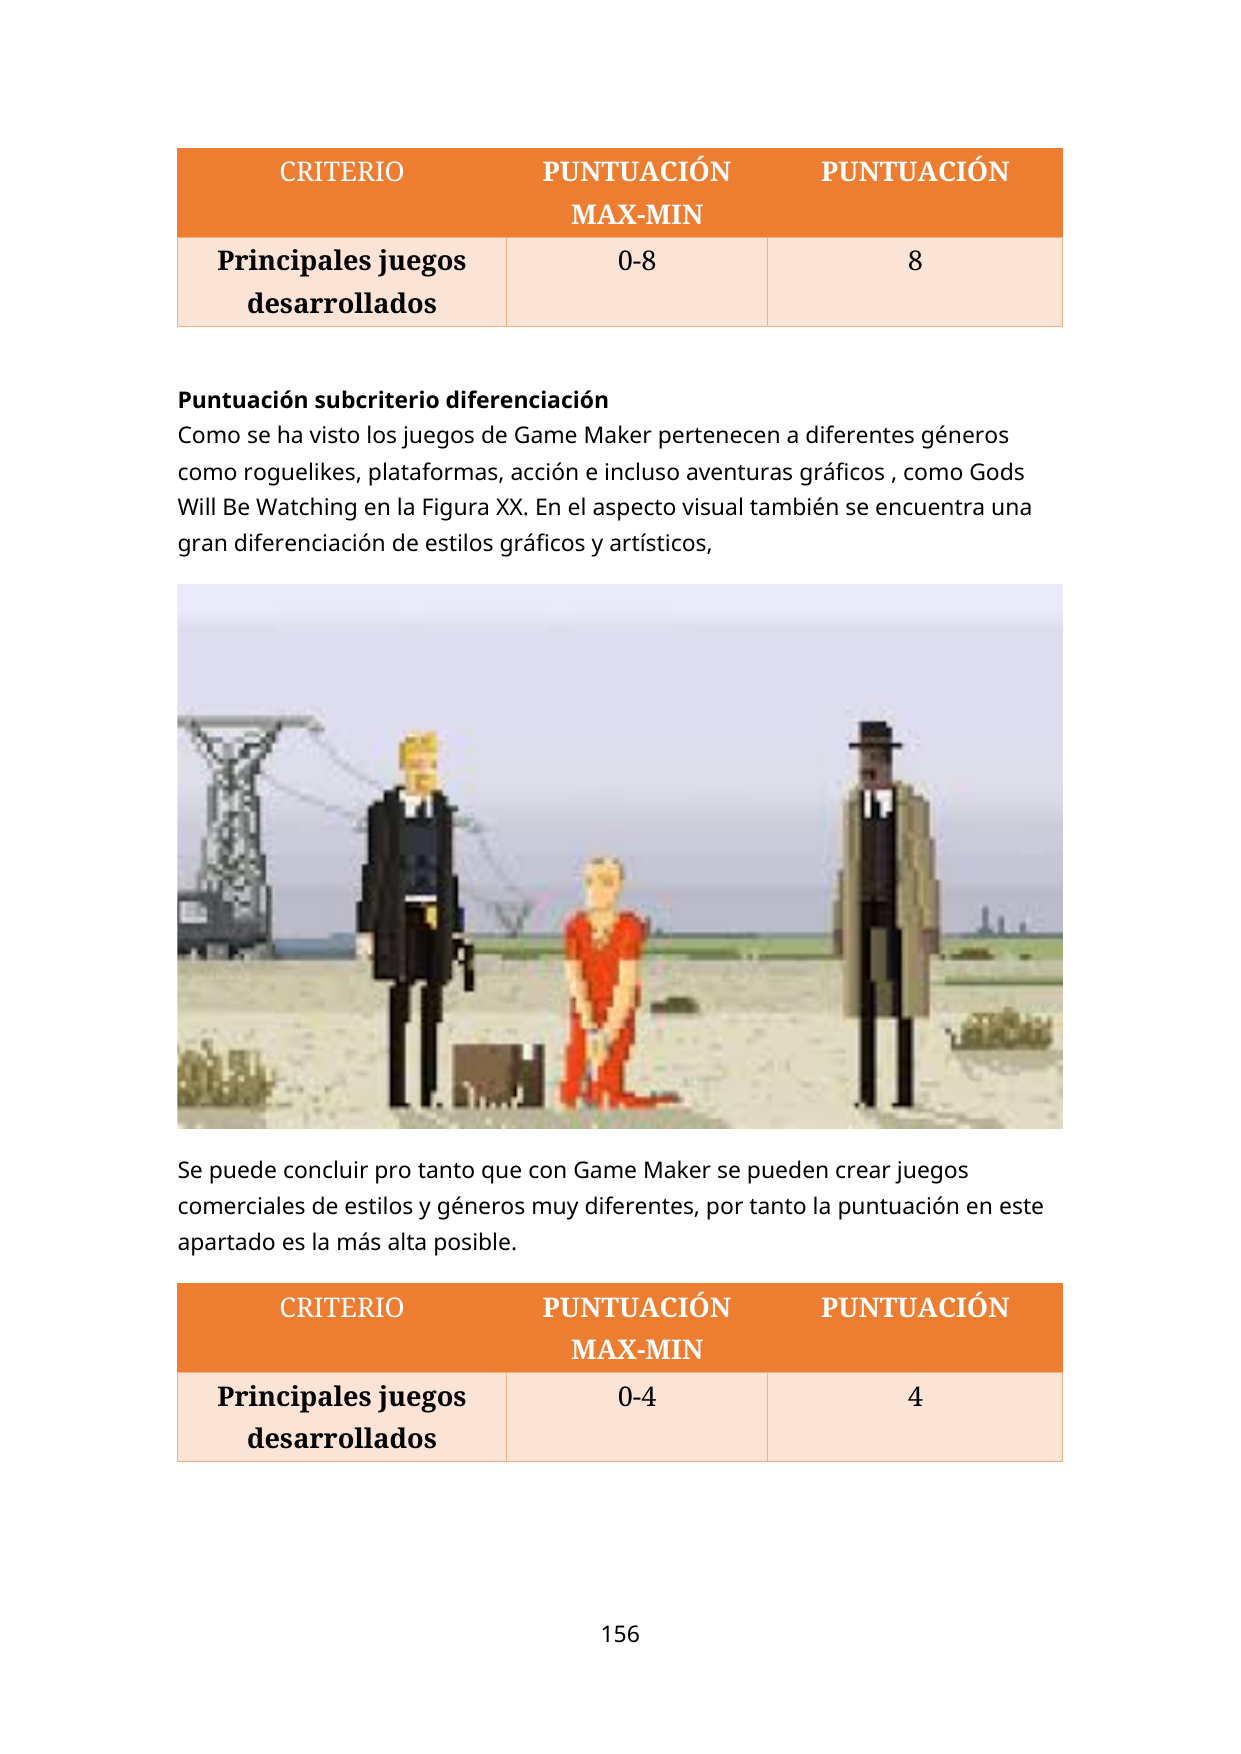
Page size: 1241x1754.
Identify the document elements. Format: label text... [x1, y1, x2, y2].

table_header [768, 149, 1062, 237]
subtitle Puntuación subcriterio diferenciación [177, 383, 1063, 415]
text Como se ha visto los juegos de Game Maker pertenecen a diferentes géneros como roguelikes, plataformas, acción e incluso aventuras gráficos , como Gods Will Be Watching en la Figura XX. En el aspecto visual también se encuentra una gran diferenciación de estilos gráficos y artísticos, [177, 419, 1063, 558]
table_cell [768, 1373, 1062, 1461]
picture [177, 584, 1063, 1129]
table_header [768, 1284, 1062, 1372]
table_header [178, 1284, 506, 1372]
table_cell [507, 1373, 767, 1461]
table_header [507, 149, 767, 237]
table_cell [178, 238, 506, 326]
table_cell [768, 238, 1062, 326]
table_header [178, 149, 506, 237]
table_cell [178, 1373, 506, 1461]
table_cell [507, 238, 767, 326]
text Se puede concluir pro tanto que con Game Maker se pueden crear juegos comerciales de estilos y géneros muy diferentes, por tanto la puntuación en este apartado es la más alta posible. [177, 1154, 1063, 1257]
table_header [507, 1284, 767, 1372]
